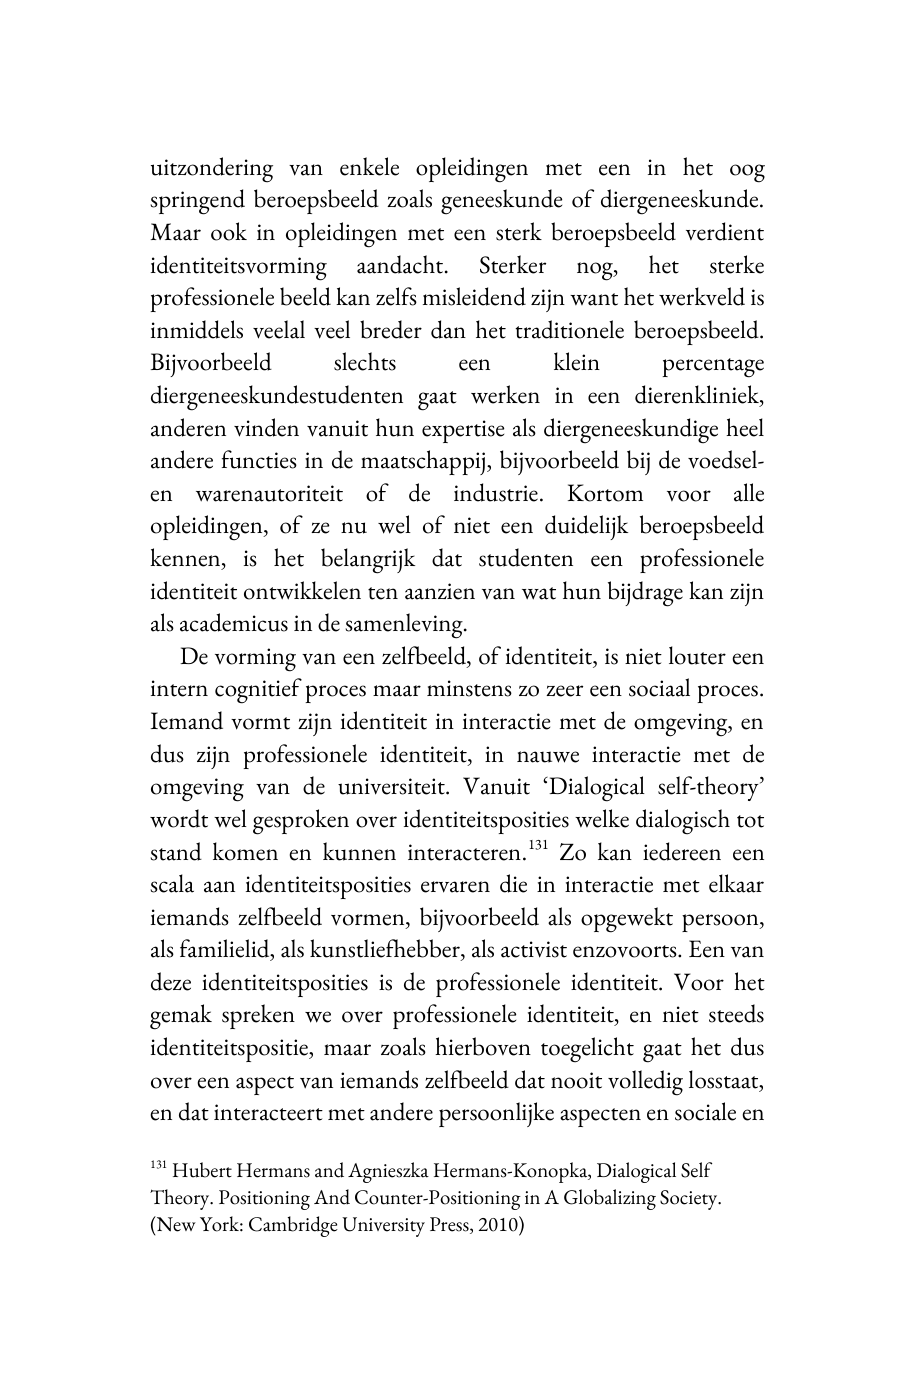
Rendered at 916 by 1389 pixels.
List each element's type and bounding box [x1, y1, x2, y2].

text [150, 150, 766, 639]
text [150, 639, 766, 1128]
